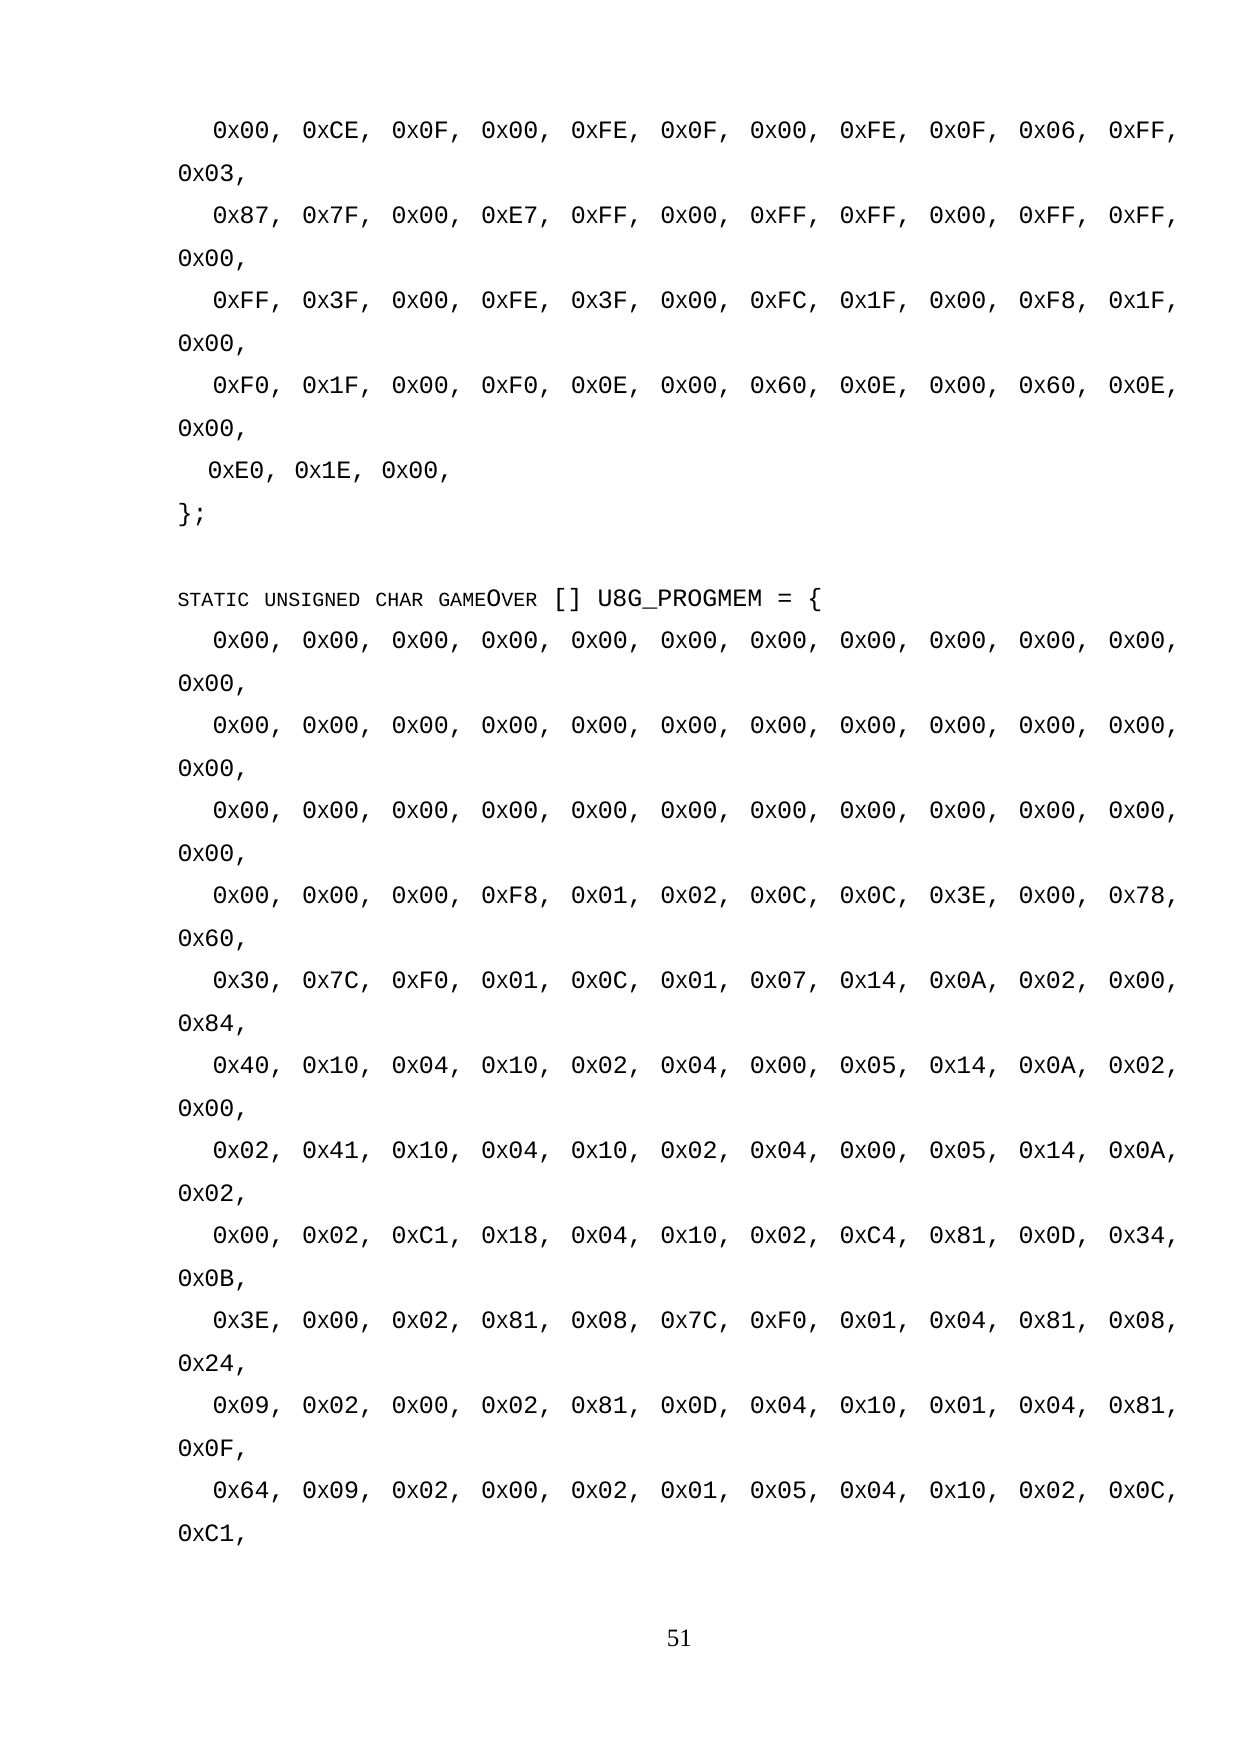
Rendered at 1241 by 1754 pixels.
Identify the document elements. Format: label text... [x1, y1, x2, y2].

text 0x30, 0x7C, 0xF0, 0x01, 0x0C, 0x01, 0x07, 0x14, 0x0A, 0x02, 0x00, 0x84, [177, 968, 1181, 1039]
text 0x87, 0x7F, 0x00, 0xE7, 0xFF, 0x00, 0xFF, 0xFF, 0x00, 0xFF, 0xFF, 0x00, [177, 203, 1181, 274]
text 0xF0, 0x1F, 0x00, 0xF0, 0x0E, 0x00, 0x60, 0x0E, 0x00, 0x60, 0x0E, 0x00, [177, 373, 1181, 444]
text 0x00, 0x00, 0x00, 0x00, 0x00, 0x00, 0x00, 0x00, 0x00, 0x00, 0x00, 0x00, [177, 628, 1181, 699]
text 0xFF, 0x3F, 0x00, 0xFE, 0x3F, 0x00, 0xFC, 0x1F, 0x00, 0xF8, 0x1F, 0x00, [177, 288, 1181, 359]
text }; [177, 501, 1181, 529]
text 0x00, 0xCE, 0x0F, 0x00, 0xFE, 0x0F, 0x00, 0xFE, 0x0F, 0x06, 0xFF, 0x03, [177, 118, 1181, 189]
text 0x64, 0x09, 0x02, 0x00, 0x02, 0x01, 0x05, 0x04, 0x10, 0x02, 0x0C, 0xC1, [177, 1478, 1181, 1549]
text 0x02, 0x41, 0x10, 0x04, 0x10, 0x02, 0x04, 0x00, 0x05, 0x14, 0x0A, 0x02, [177, 1138, 1181, 1209]
text 0x3E, 0x00, 0x02, 0x81, 0x08, 0x7C, 0xF0, 0x01, 0x04, 0x81, 0x08, 0x24, [177, 1308, 1181, 1379]
text 0x00, 0x00, 0x00, 0xF8, 0x01, 0x02, 0x0C, 0x0C, 0x3E, 0x00, 0x78, 0x60, [177, 883, 1181, 954]
text 0x00, 0x00, 0x00, 0x00, 0x00, 0x00, 0x00, 0x00, 0x00, 0x00, 0x00, 0x00, [177, 713, 1181, 784]
text 0x09, 0x02, 0x00, 0x02, 0x81, 0x0D, 0x04, 0x10, 0x01, 0x04, 0x81, 0x0F, [177, 1393, 1181, 1464]
text 0x00, 0x00, 0x00, 0x00, 0x00, 0x00, 0x00, 0x00, 0x00, 0x00, 0x00, 0x00, [177, 798, 1181, 869]
text 0x00, 0x02, 0xC1, 0x18, 0x04, 0x10, 0x02, 0xC4, 0x81, 0x0D, 0x34, 0x0B, [177, 1223, 1181, 1294]
text 0x40, 0x10, 0x04, 0x10, 0x02, 0x04, 0x00, 0x05, 0x14, 0x0A, 0x02, 0x00, [177, 1053, 1181, 1124]
text static unsigned char gameOver [] U8G_PROGMEM = { [177, 586, 1181, 614]
text 0xE0, 0x1E, 0x00, [177, 458, 1181, 486]
